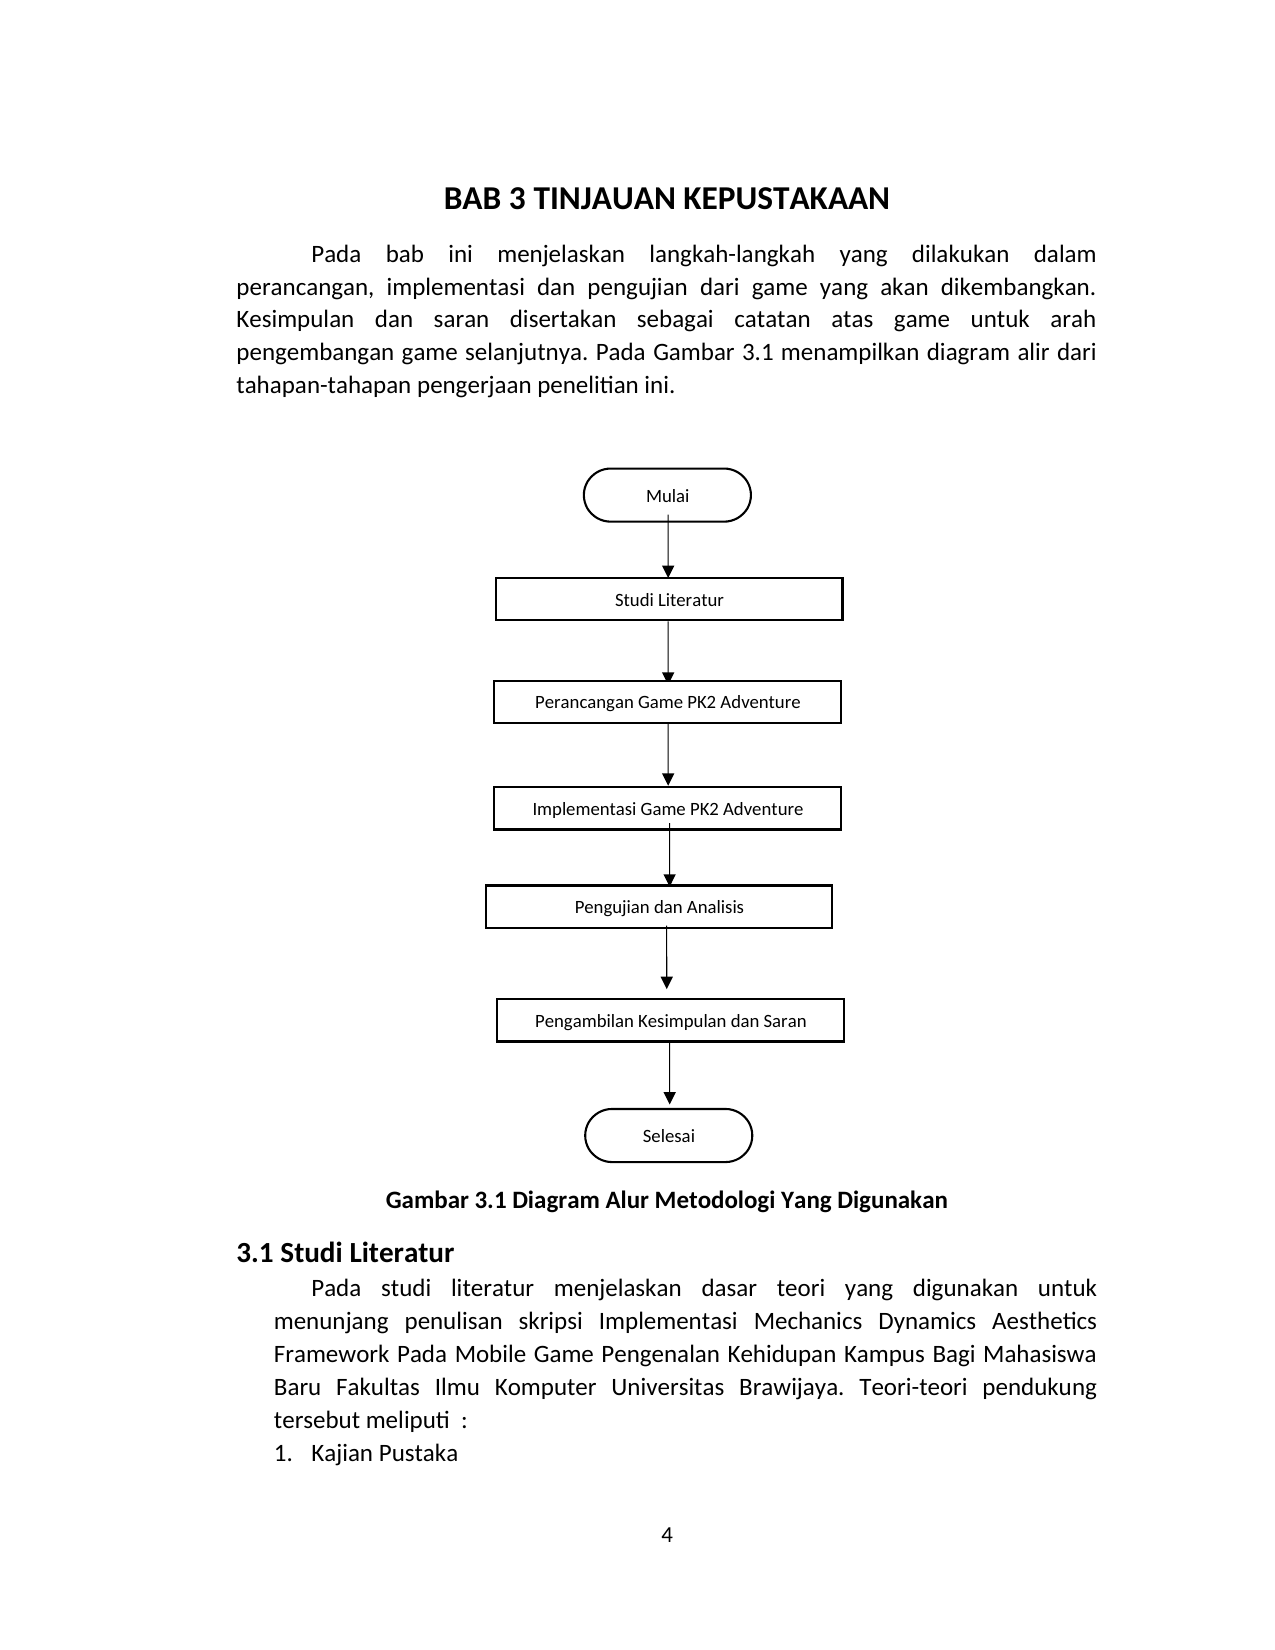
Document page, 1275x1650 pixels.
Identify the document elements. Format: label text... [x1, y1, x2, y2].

list Pada studi literatur menjelaskan dasar teori yang digunakan untuk menunjang penulisan skripsi Implementasi Mechanics Dynamics Aesthetics Framework Pada Mobile Game Pengenalan Kehidupan Kampus Bagi Mahasiswa Baru Fakultas Ilmu Komputer Universitas Brawijaya. Teori-teori pendukung tersebut meliputi : [274, 1272, 1098, 1435]
list Studi Literatur [236, 1234, 1098, 1270]
list Kajian Pustaka [274, 1437, 1098, 1468]
text BAB 3 TINJAUAN KEPUSTAKAAN [236, 177, 1098, 218]
text Gambar 3.1 Diagram Alur Metodologi Yang Digunakan [236, 1184, 1098, 1215]
text Pada bab ini menjelaskan langkah-langkah yang dilakukan dalam perancangan, implementasi dan pengujian dari game yang akan dikembangkan. Kesimpulan dan saran disertakan sebagai catatan atas game untuk arah pengembangan game selanjutnya. Pada Gambar 3.1 menampilkan diagram alir dari tahapan-tahapan pengerjaan penelitian ini. [236, 238, 1098, 400]
